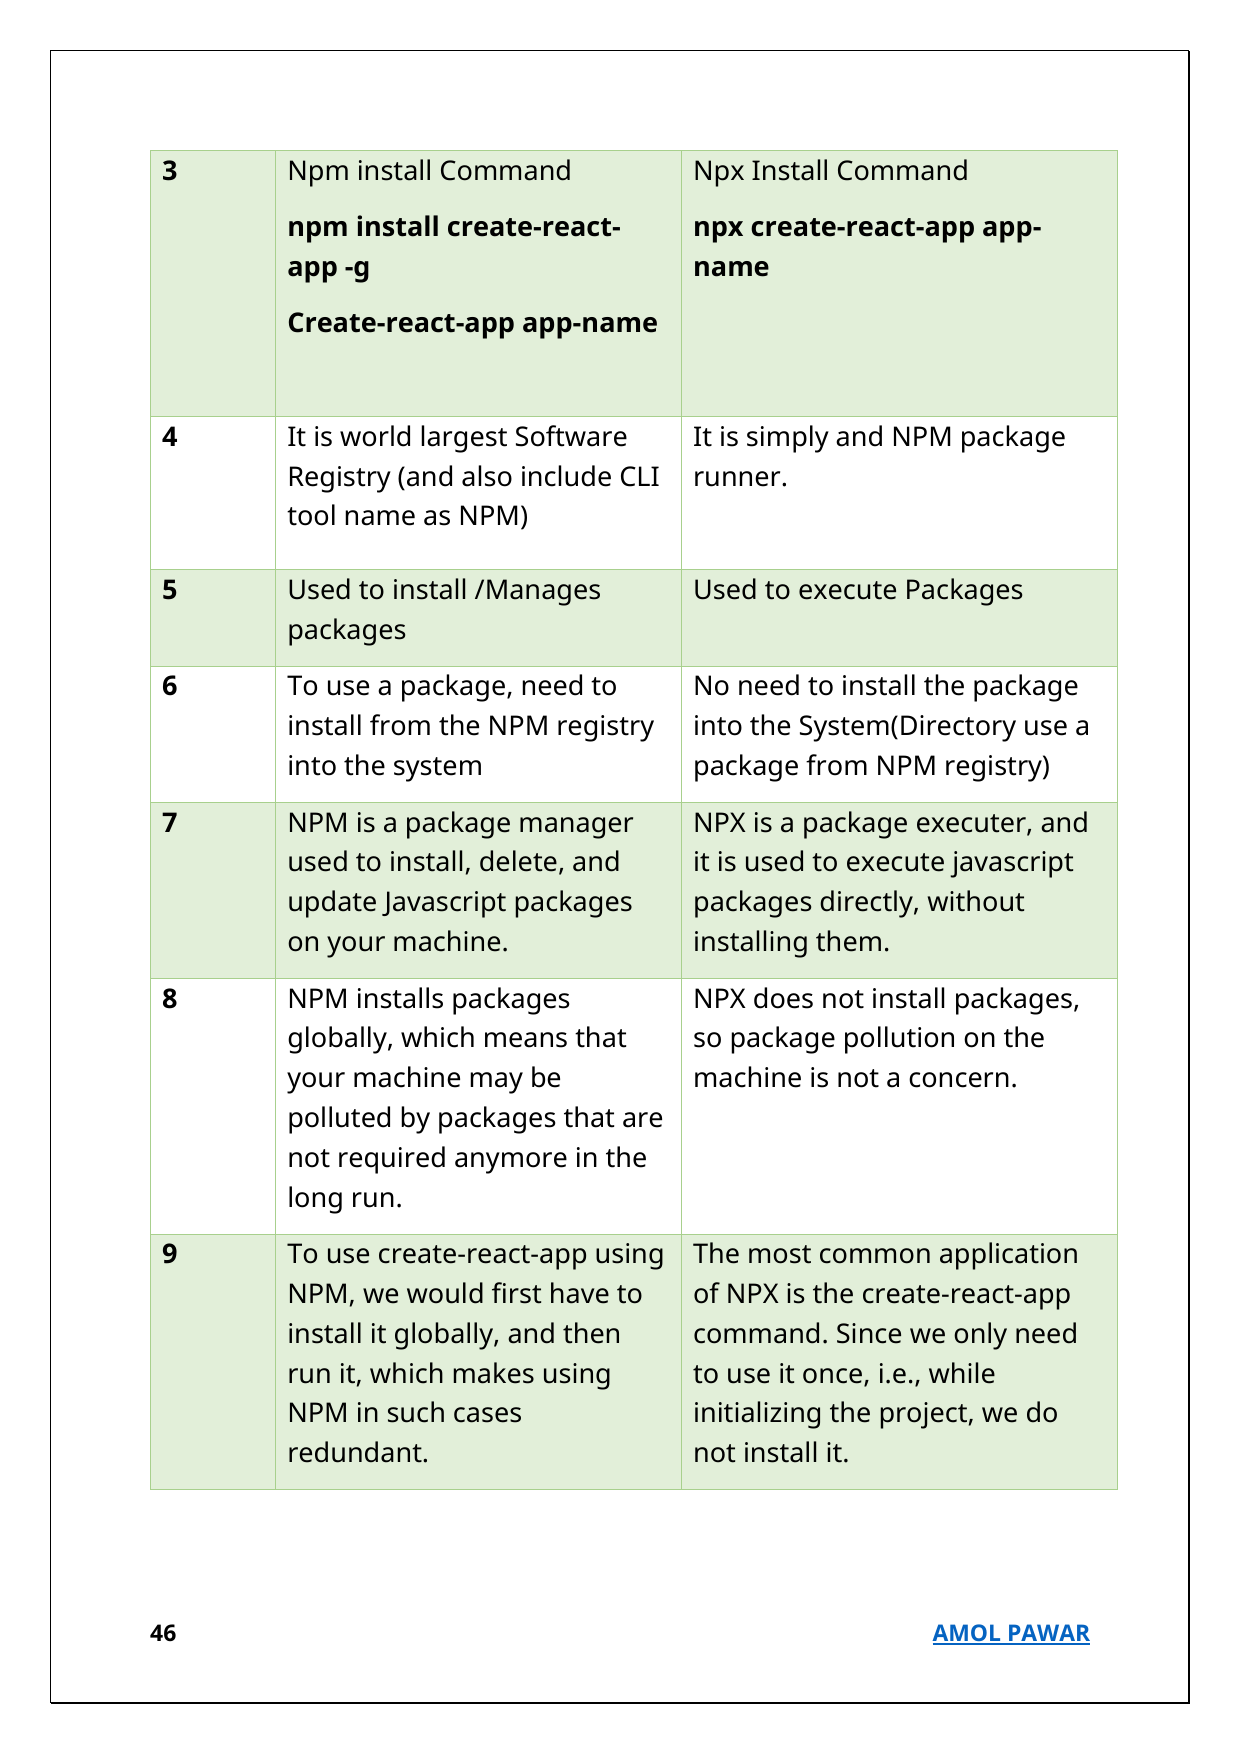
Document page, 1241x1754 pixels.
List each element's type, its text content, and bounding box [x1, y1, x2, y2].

table_cell Npx Install Command npx create-react-app app-name [682, 151, 1117, 416]
table_cell No need to install the package into the System(Directory use a package from NPM registry) [682, 667, 1117, 802]
table_cell NPM is a package manager used to install, delete, and update Javascript packages on your machine. [276, 803, 681, 978]
table_cell 3 [151, 151, 275, 416]
table_cell The most common application of NPX is the create-react-app command. Since we only need to use it once, i.e., while initializing the project, we do not install it. [682, 1235, 1117, 1489]
table_cell NPX does not install packages, so package pollution on the machine is not a concern. [682, 979, 1117, 1234]
table_cell It is simply and NPM package runner. [682, 417, 1117, 569]
table_cell Npm install Command npm install create-react-app -g Create-react-app app-name [276, 151, 681, 416]
table_cell 6 [151, 667, 275, 802]
table_cell 4 [151, 417, 275, 569]
table_cell Used to execute Packages [682, 570, 1117, 666]
table_cell 5 [151, 570, 275, 666]
table_cell It is world largest Software Registry (and also include CLI tool name as NPM) [276, 417, 681, 569]
table_cell 7 [151, 803, 275, 978]
table_cell To use a package, need to install from the NPM registry into the system [276, 667, 681, 802]
table_cell Used to install /Manages packages [276, 570, 681, 666]
table_cell 8 [151, 979, 275, 1234]
table_cell NPM installs packages globally, which means that your machine may be polluted by packages that are not required anymore in the long run. [276, 979, 681, 1234]
table_cell To use create-react-app using NPM, we would first have to install it globally, and then run it, which makes using NPM in such cases redundant. [276, 1235, 681, 1489]
table_cell NPX is a package executer, and it is used to execute javascript packages directly, without installing them. [682, 803, 1117, 978]
table_cell 9 [151, 1235, 275, 1489]
